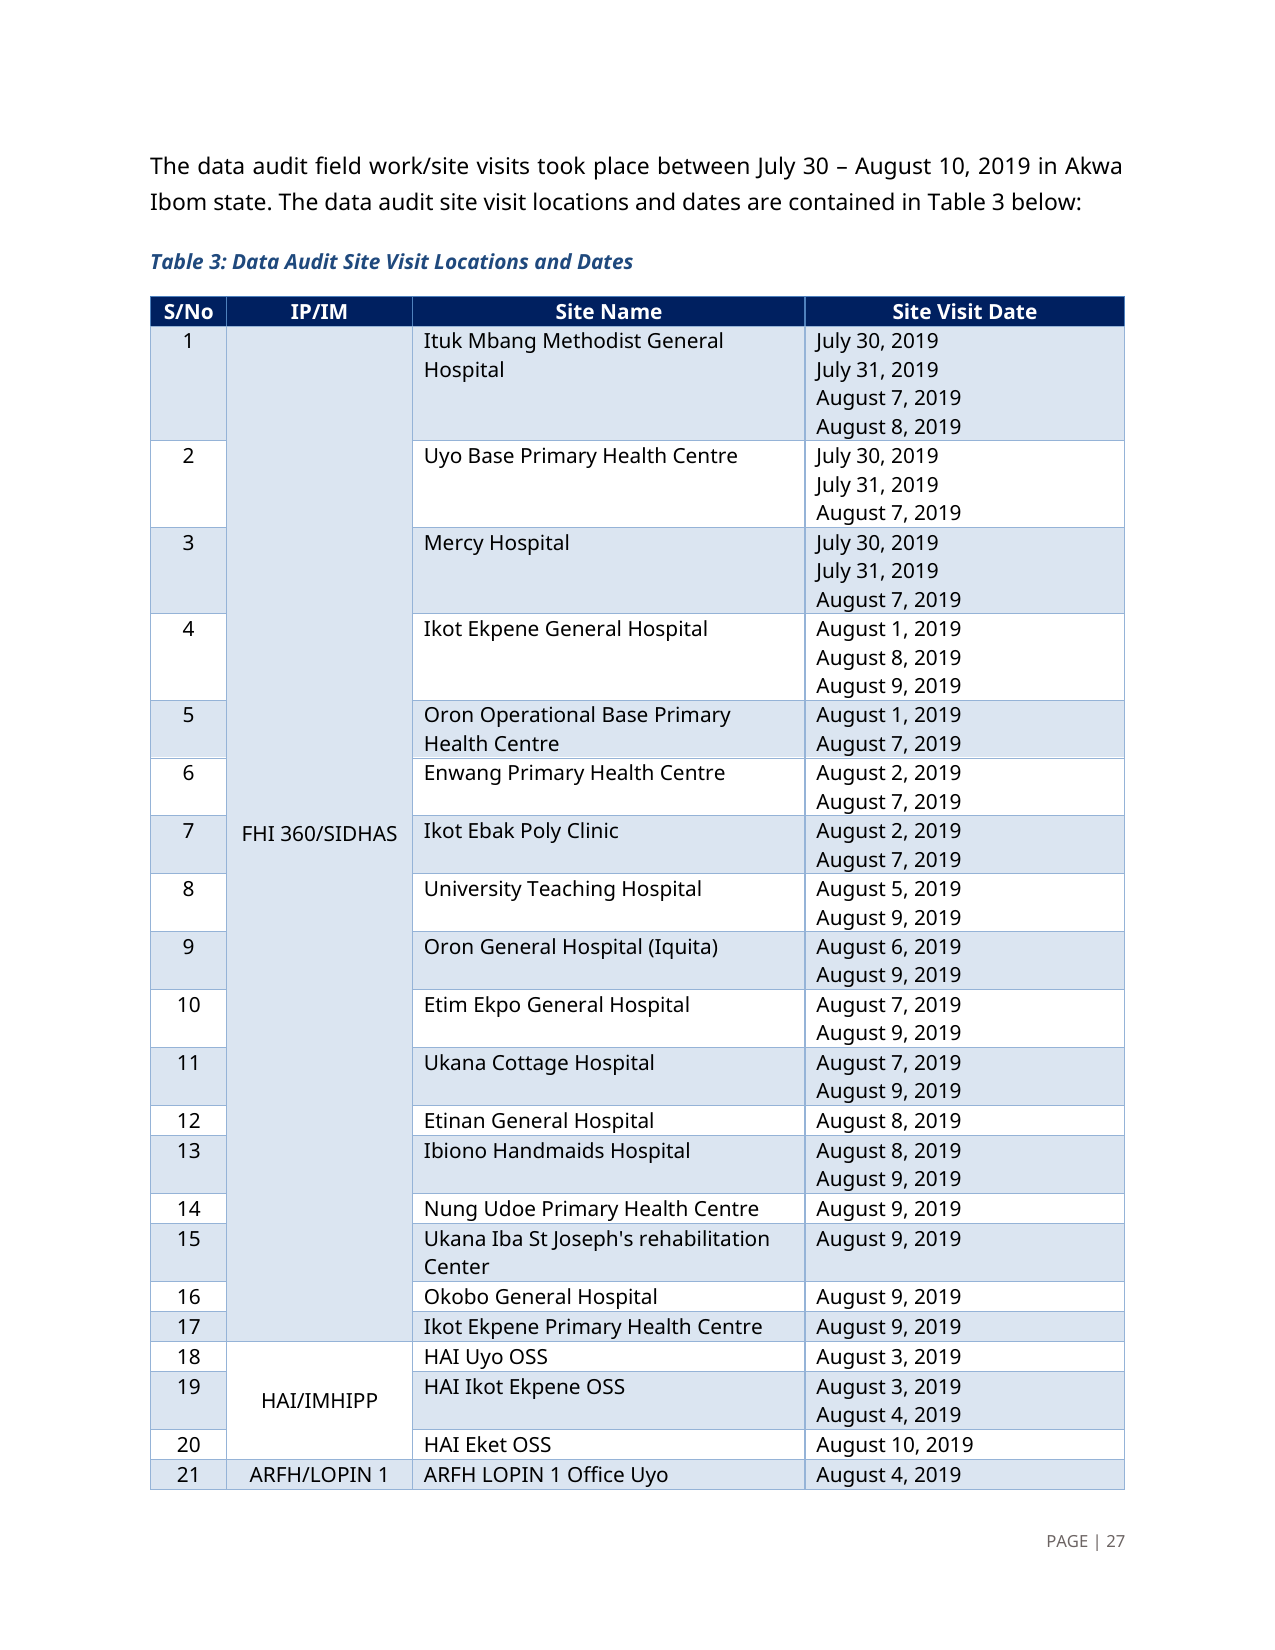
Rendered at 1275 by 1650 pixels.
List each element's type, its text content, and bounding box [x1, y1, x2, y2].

table_cell August 7, 2019 August 9, 2019 [806, 990, 1124, 1047]
table_cell Ukana Cottage Hospital [413, 1048, 804, 1105]
table_cell August 3, 2019 [806, 1342, 1124, 1371]
table_cell Uyo Base Primary Health Centre [413, 441, 804, 527]
table_cell August 3, 2019 August 4, 2019 [806, 1372, 1124, 1429]
table_cell 13 [151, 1136, 226, 1193]
table_cell August 6, 2019 August 9, 2019 [806, 932, 1124, 989]
table_cell August 9, 2019 [806, 1282, 1124, 1311]
table_cell 6 [151, 759, 226, 815]
table_header Site Name [413, 297, 804, 326]
table_cell HAI/IMHIPP [227, 1342, 412, 1459]
table_cell Ikot Ekpene General Hospital [413, 614, 804, 699]
table_cell Ikot Ekpene Primary Health Centre [413, 1312, 804, 1341]
table_cell Etim Ekpo General Hospital [413, 990, 804, 1047]
table_cell Okobo General Hospital [413, 1282, 804, 1311]
table_cell August 1, 2019 August 7, 2019 [806, 701, 1124, 757]
table_cell ARFH LOPIN 1 Office Uyo [413, 1460, 804, 1489]
table_cell University Teaching Hospital [413, 874, 804, 931]
table_cell August 7, 2019 August 9, 2019 [806, 1048, 1124, 1105]
table_cell FHI 360/SIDHAS [227, 327, 412, 1341]
table_cell 14 [151, 1194, 226, 1223]
table_cell August 4, 2019 [806, 1460, 1124, 1489]
table_cell 18 [151, 1342, 226, 1371]
table_cell Etinan General Hospital [413, 1106, 804, 1135]
table_cell August 2, 2019 August 7, 2019 [806, 816, 1124, 873]
text Table 3: Data Audit Site Visit Locations and Dates [150, 247, 1125, 275]
table_cell HAI Eket OSS [413, 1430, 804, 1459]
table_cell July 30, 2019 July 31, 2019 August 7, 2019 August 8, 2019 [806, 327, 1124, 440]
table_cell 10 [151, 990, 226, 1047]
text The data audit field work/site visits took place between July 30 – August 10, 2019 in Akwa Ibom state. The data audit site visit locations and dates are contained in Table 3 below: [150, 150, 1125, 217]
table_cell August 9, 2019 [806, 1224, 1124, 1281]
table_cell ARFH/LOPIN 1 [227, 1460, 412, 1489]
table_cell August 1, 2019 August 8, 2019 August 9, 2019 [806, 614, 1124, 699]
table_cell 11 [151, 1048, 226, 1105]
table_cell 20 [151, 1430, 226, 1459]
table_cell 19 [151, 1372, 226, 1429]
table_cell Ikot Ebak Poly Clinic [413, 816, 804, 873]
table_cell 17 [151, 1312, 226, 1341]
table_cell 12 [151, 1106, 226, 1135]
table_cell August 8, 2019 August 9, 2019 [806, 1136, 1124, 1193]
table_cell 4 [151, 614, 226, 699]
table_cell HAI Ikot Ekpene OSS [413, 1372, 804, 1429]
table_cell August 8, 2019 [806, 1106, 1124, 1135]
table_cell Ibiono Handmaids Hospital [413, 1136, 804, 1193]
table_cell 1 [151, 327, 226, 440]
table_cell 5 [151, 701, 226, 757]
table_header Site Visit Date [806, 297, 1124, 326]
table_cell August 2, 2019 August 7, 2019 [806, 759, 1124, 815]
table_cell Oron Operational Base Primary Health Centre [413, 701, 804, 757]
table_cell July 30, 2019 July 31, 2019 August 7, 2019 [806, 441, 1124, 527]
table_cell 15 [151, 1224, 226, 1281]
table_cell 8 [151, 874, 226, 931]
table_cell August 5, 2019 August 9, 2019 [806, 874, 1124, 931]
table_cell August 10, 2019 [806, 1430, 1124, 1459]
table_cell Ituk Mbang Methodist General Hospital [413, 327, 804, 440]
table_cell Ukana Iba St Joseph's rehabilitation Center [413, 1224, 804, 1281]
table_cell Enwang Primary Health Centre [413, 759, 804, 815]
table_cell Oron General Hospital (Iquita) [413, 932, 804, 989]
table_cell 7 [151, 816, 226, 873]
table_cell 16 [151, 1282, 226, 1311]
table_cell 2 [151, 441, 226, 527]
table_cell August 9, 2019 [806, 1194, 1124, 1223]
table_cell 3 [151, 528, 226, 613]
table_cell August 9, 2019 [806, 1312, 1124, 1341]
table_cell Nung Udoe Primary Health Centre [413, 1194, 804, 1223]
table_cell 9 [151, 932, 226, 989]
table_cell July 30, 2019 July 31, 2019 August 7, 2019 [806, 528, 1124, 613]
table_cell 21 [151, 1460, 226, 1489]
table_cell Mercy Hospital [413, 528, 804, 613]
table_header IP/IM [227, 297, 412, 326]
table_header S/No [151, 297, 226, 326]
table_cell HAI Uyo OSS [413, 1342, 804, 1371]
